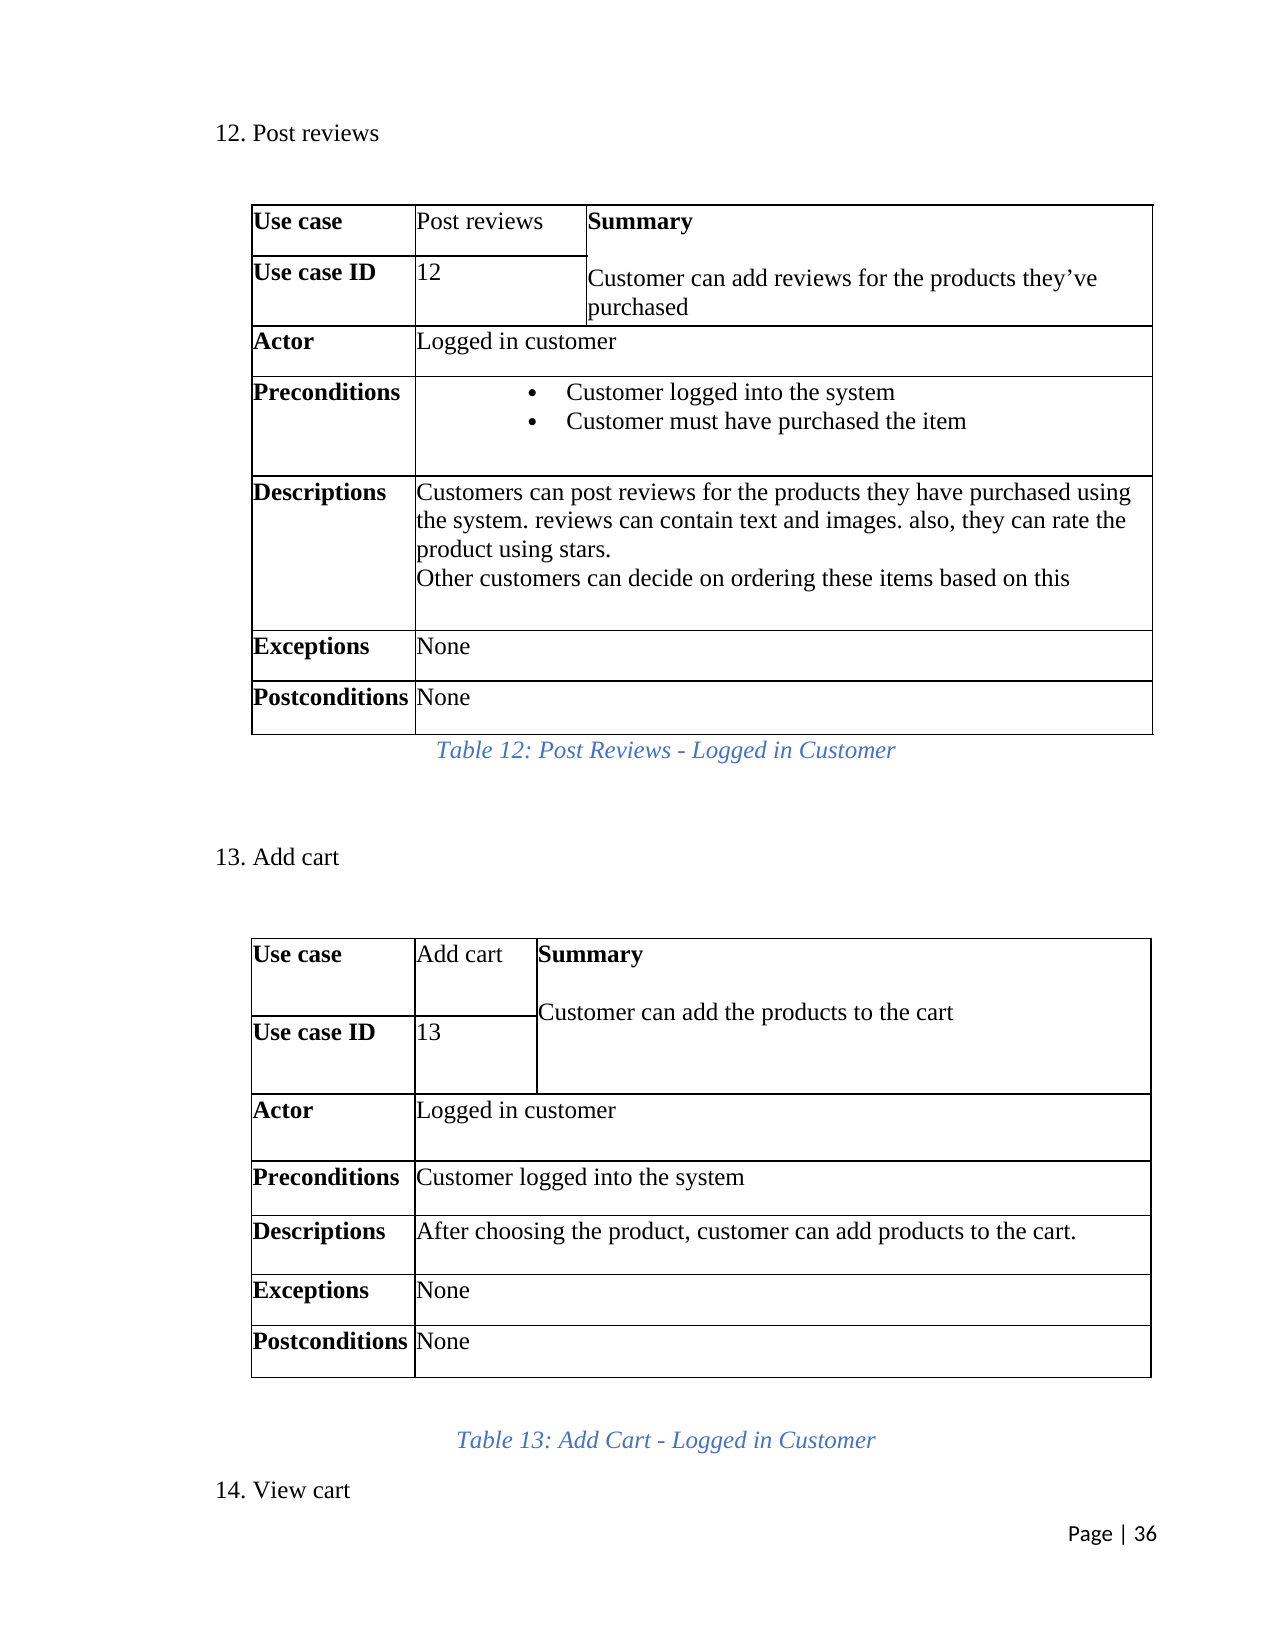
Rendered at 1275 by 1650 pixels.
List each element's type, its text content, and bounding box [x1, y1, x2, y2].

table_cell Postconditions [252, 1326, 414, 1377]
table_cell Descriptions [253, 477, 415, 629]
table_cell Descriptions [252, 1216, 414, 1274]
table_cell Preconditions [253, 377, 415, 475]
table_cell Logged in customer [416, 327, 1152, 376]
table_cell Customers can post reviews for the products they have purchased using the system. reviews can contain text and images. also, they can rate the product using stars. Other customers can decide on ordering these items based on this [416, 477, 1152, 629]
table_header Post reviews [416, 206, 586, 255]
text Table 12: Post Reviews - Logged in Customer [177, 735, 1157, 764]
table_cell 13 [416, 1017, 536, 1093]
table_cell None [416, 1275, 1150, 1325]
table_cell Customer logged into the system [416, 1162, 1150, 1215]
table_cell Use case ID [253, 257, 415, 325]
table_cell None [416, 682, 1152, 734]
table_cell Postconditions [253, 682, 415, 734]
table_cell Actor [253, 327, 415, 376]
table_cell 12 [416, 257, 586, 325]
list Add cart [215, 842, 1157, 871]
list Post reviews [215, 118, 1157, 147]
table_cell Actor [252, 1095, 414, 1160]
table_cell None [416, 631, 1152, 680]
table_cell Logged in customer [416, 1095, 1150, 1160]
table_header Summary Customer can add the products to the cart [538, 939, 1150, 1093]
table_cell Use case ID [252, 1017, 414, 1093]
table_cell Exceptions [252, 1275, 414, 1325]
table_header Use case [253, 206, 415, 255]
table_header Summary Customer can add reviews for the products they’ve purchased [587, 206, 1152, 325]
text Table 13: Add Cart - Logged in Customer [177, 1425, 1157, 1454]
list View cart [215, 1475, 1157, 1503]
table_cell After choosing the product, customer can add products to the cart. [416, 1216, 1150, 1274]
table_cell None [416, 1326, 1150, 1377]
table_cell Preconditions [252, 1162, 414, 1215]
table_cell Exceptions [253, 631, 415, 680]
table_header Use case [252, 939, 414, 1015]
table_header Add cart [416, 939, 536, 1015]
table_cell Customer logged into the system Customer must have purchased the item [416, 377, 1152, 475]
